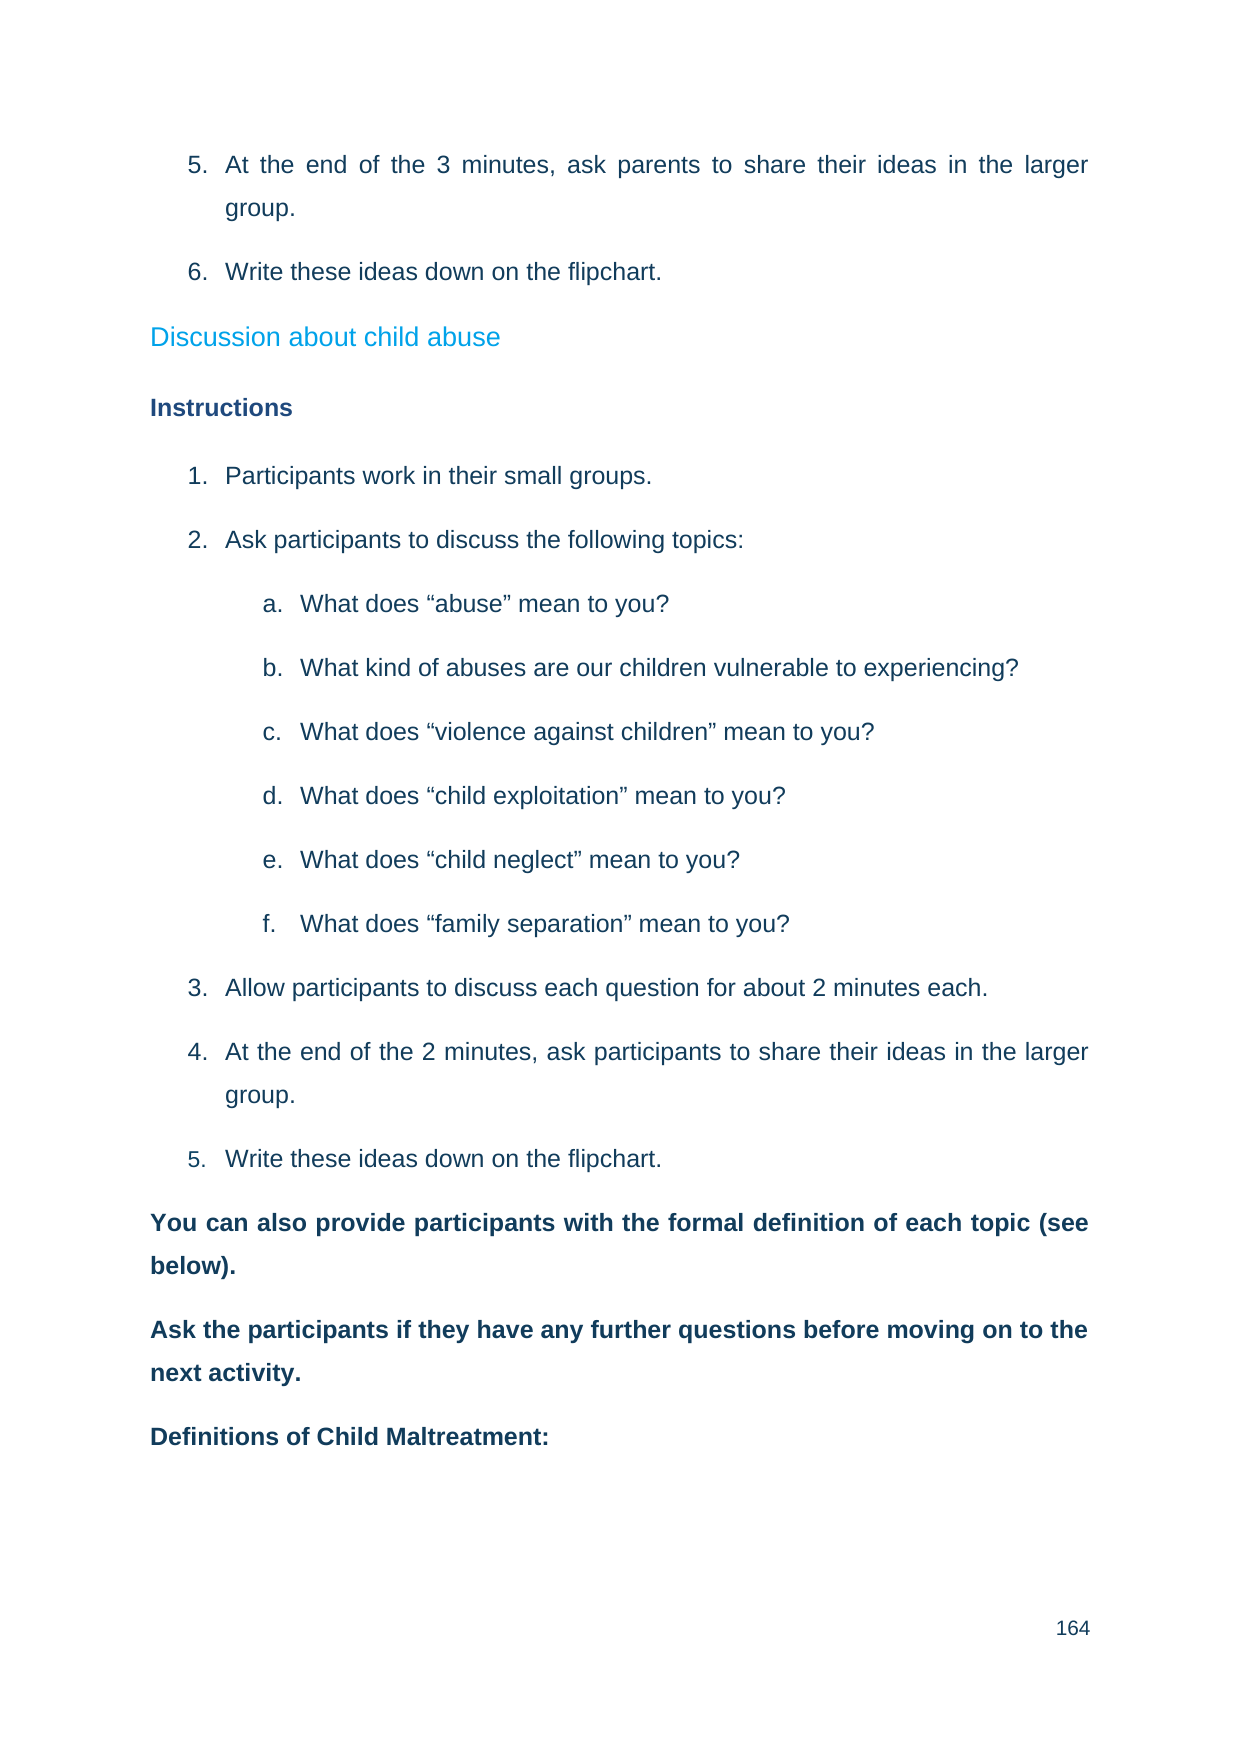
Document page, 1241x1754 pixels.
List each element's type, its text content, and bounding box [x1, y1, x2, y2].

list Write these ideas down on the flipchart. [187, 1144, 1090, 1172]
list Allow participants to discuss each question for about 2 minutes each. [187, 973, 1090, 1001]
list What does “violence against children” mean to you? [262, 717, 1090, 746]
subtitle Discussion about child abuse [150, 321, 1090, 352]
text You can also provide participants with the formal definition of each topic (see below). [150, 1208, 1090, 1279]
list Ask participants to discuss the following topics: [187, 525, 1090, 554]
subtitle Instructions [150, 393, 1090, 422]
list What does “abuse” mean to you? [262, 589, 1090, 618]
text Ask the participants if they have any further questions before moving on to the next activity. [150, 1315, 1090, 1387]
list Participants work in their small groups. [187, 461, 1090, 490]
list At the end of the 3 minutes, ask parents to share their ideas in the larger group. [187, 150, 1090, 222]
list Write these ideas down on the flipchart. [187, 257, 1090, 286]
list What kind of abuses are our children vulnerable to experiencing? [262, 653, 1090, 682]
list What does “child neglect” mean to you? [262, 845, 1090, 873]
list What does “family separation” mean to you? [262, 909, 1090, 937]
list What does “child exploitation” mean to you? [262, 781, 1090, 809]
list At the end of the 2 minutes, ask participants to share their ideas in the larger group. [187, 1037, 1090, 1108]
text Definitions of Child Maltreatment: [150, 1422, 1090, 1451]
